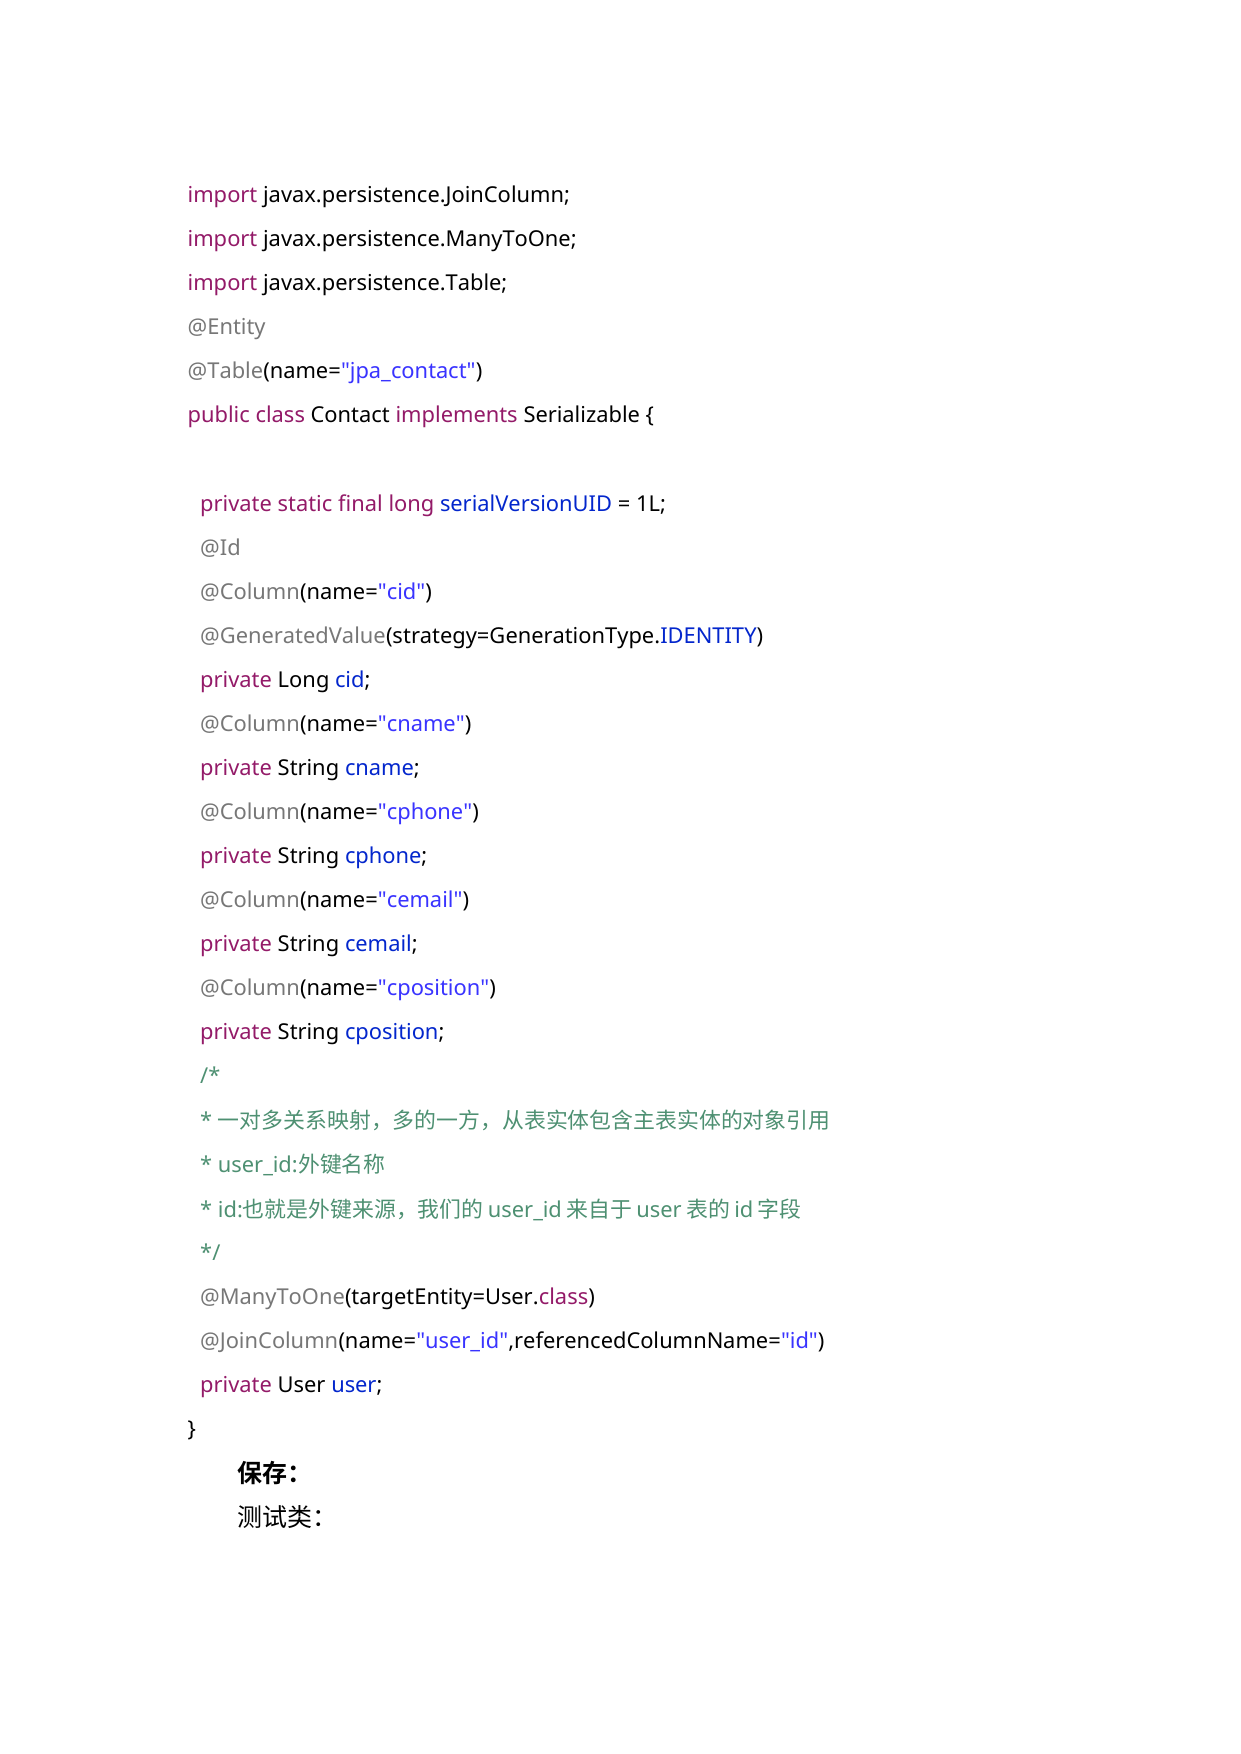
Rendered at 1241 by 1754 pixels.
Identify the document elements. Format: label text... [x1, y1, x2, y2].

text import javax.persistence.ManyToOne; [187, 216, 1053, 260]
text } [187, 1406, 1053, 1450]
text @Column(name="cid") [187, 568, 1053, 613]
text private String cphone; [187, 833, 1053, 877]
text private String cname; [187, 745, 1053, 789]
text @Column(name="cname") [187, 701, 1053, 745]
text import javax.persistence.Table; [187, 260, 1053, 304]
text private static final long serialVersionUID = 1L; [187, 480, 1053, 524]
text @Column(name="cemail") [187, 877, 1053, 921]
text * id:也就是外键来源，我们的user_id来自于user表的id字段 [187, 1185, 1053, 1229]
text @Entity [187, 304, 1053, 348]
text * 一对多关系映射，多的一方，从表实体包含主表实体的对象引用 [187, 1097, 1053, 1141]
text /* [187, 1053, 1053, 1097]
text public class Contact implements Serializable { [187, 392, 1053, 436]
text private Long cid; [187, 657, 1053, 701]
text */ [187, 1229, 1053, 1273]
text * user_id:外键名称 [187, 1141, 1053, 1185]
text @JoinColumn(name="user_id",referencedColumnName="id") [187, 1318, 1053, 1362]
text @GeneratedValue(strategy=GenerationType.IDENTITY) [187, 613, 1053, 657]
list 测试类： [187, 1494, 1053, 1538]
list 保存： [187, 1450, 1053, 1494]
text private String cposition; [187, 1009, 1053, 1053]
text @Column(name="cposition") [187, 965, 1053, 1009]
text import javax.persistence.JoinColumn; [187, 172, 1053, 216]
text @Column(name="cphone") [187, 789, 1053, 833]
text private String cemail; [187, 921, 1053, 965]
text @Id [187, 524, 1053, 568]
text private User user; [187, 1362, 1053, 1406]
text @ManyToOne(targetEntity=User.class) [187, 1273, 1053, 1318]
text @Table(name="jpa_contact") [187, 348, 1053, 392]
